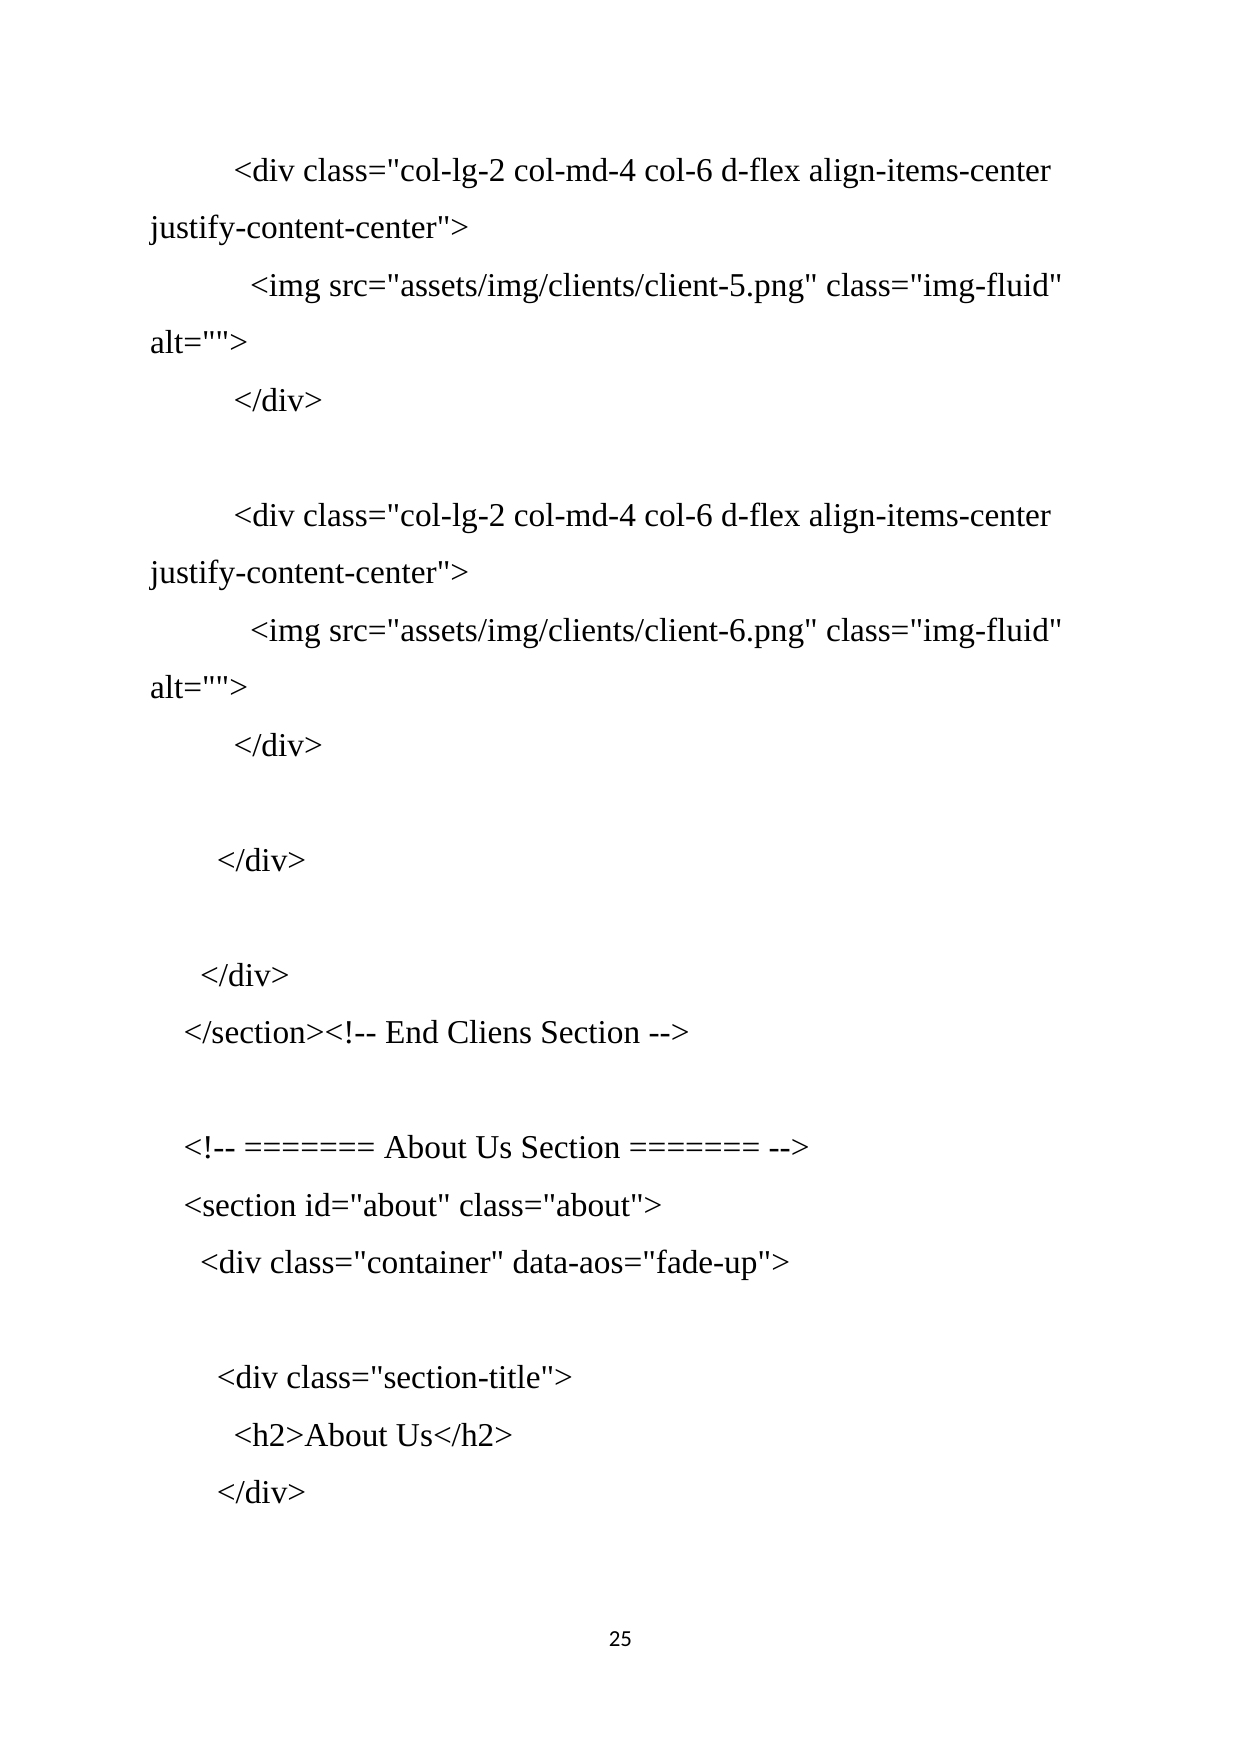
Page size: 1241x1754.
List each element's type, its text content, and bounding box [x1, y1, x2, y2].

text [150, 150, 1090, 246]
text </div> [150, 840, 1090, 878]
text <section id="about" class="about"> [150, 1185, 1090, 1223]
text </div> [150, 1472, 1090, 1511]
text <div class="col-lg-2 col-md-4 col-6 d-flex align-items-center justify-content-center"> [150, 495, 1090, 591]
text </div> [150, 380, 1090, 418]
text </section><!-- End Cliens Section --> [150, 1012, 1090, 1051]
text <!-- ======= About Us Section ======= --> [150, 1127, 1090, 1166]
text </div> [150, 955, 1090, 993]
text <h2>About Us</h2> [150, 1415, 1090, 1453]
text </div> [150, 725, 1090, 763]
text <div class="container" data-aos="fade-up"> [150, 1242, 1090, 1281]
text <img src="assets/img/clients/client-5.png" class="img-fluid" alt=""> [150, 265, 1090, 361]
text <div class="section-title"> [150, 1357, 1090, 1396]
text <img src="assets/img/clients/client-6.png" class="img-fluid" alt=""> [150, 610, 1090, 706]
